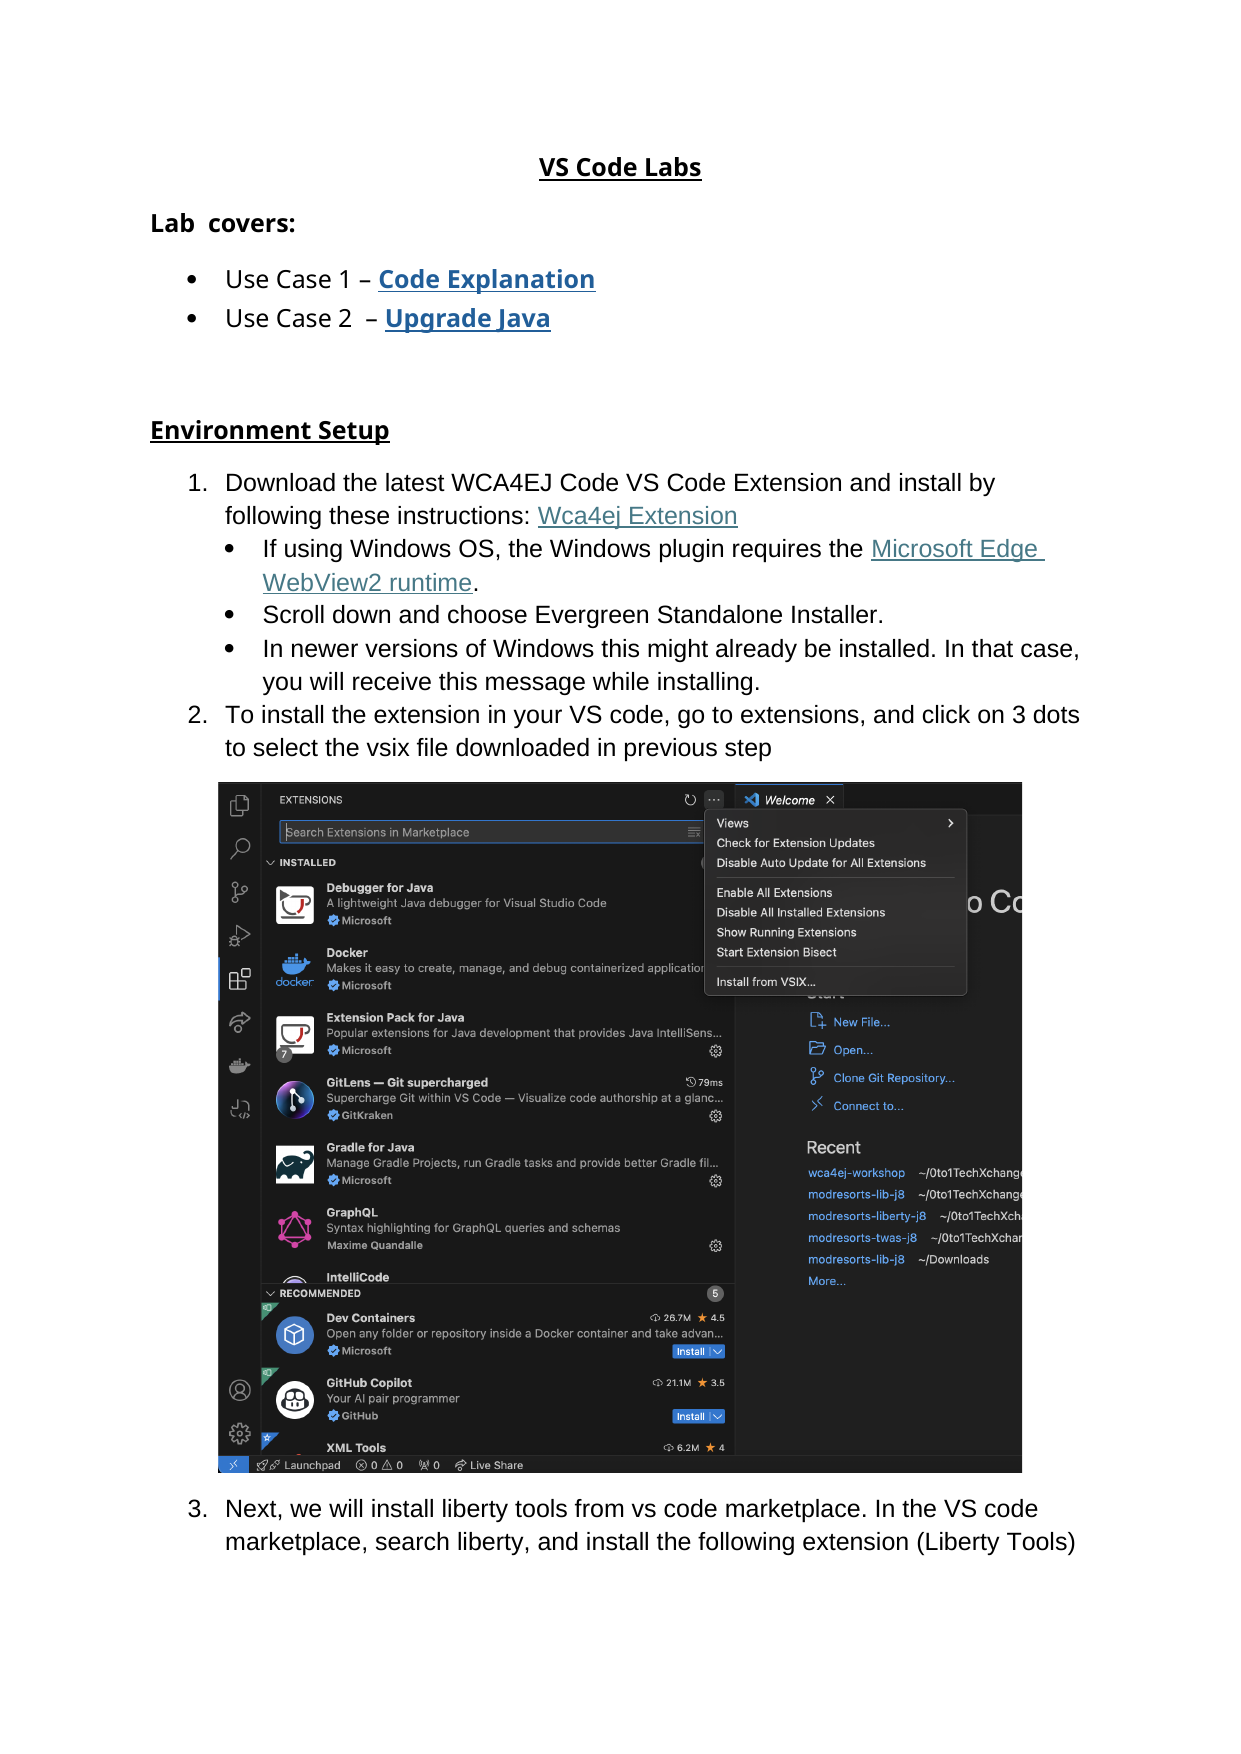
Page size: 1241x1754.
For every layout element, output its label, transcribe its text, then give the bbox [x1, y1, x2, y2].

list To install the extension in your VS code, go to extensions, and click on 3 dots to select the vsix file downloaded in previous step [187, 700, 1090, 762]
list If using Windows OS, the Windows plugin requires the Microsoft Edge WebView2 runtime. [225, 534, 1090, 596]
picture [218, 782, 1023, 1473]
list Use Case 1 – Code Explanation [187, 262, 1090, 296]
list Scroll down and choose Evergreen Standalone Installer. [225, 601, 1090, 629]
list Download the latest WCA4EJ Code VS Code Extension and install by following these instructions: Wca4ej Extension [187, 468, 1090, 530]
text Environment Setup [150, 412, 1090, 447]
list Next, we will install liberty tools from vs code marketplace. In the VS code marketplace, search liberty, and install the following extension (Liberty Tools) [187, 1494, 1090, 1556]
list Use Case 2 – Upgrade Java [187, 301, 1090, 335]
list In newer versions of Windows this might already be installed. In that case, you will receive this message while installing. [225, 634, 1090, 696]
text VS Code Labs [150, 150, 1090, 184]
text Lab covers: [150, 206, 1090, 240]
